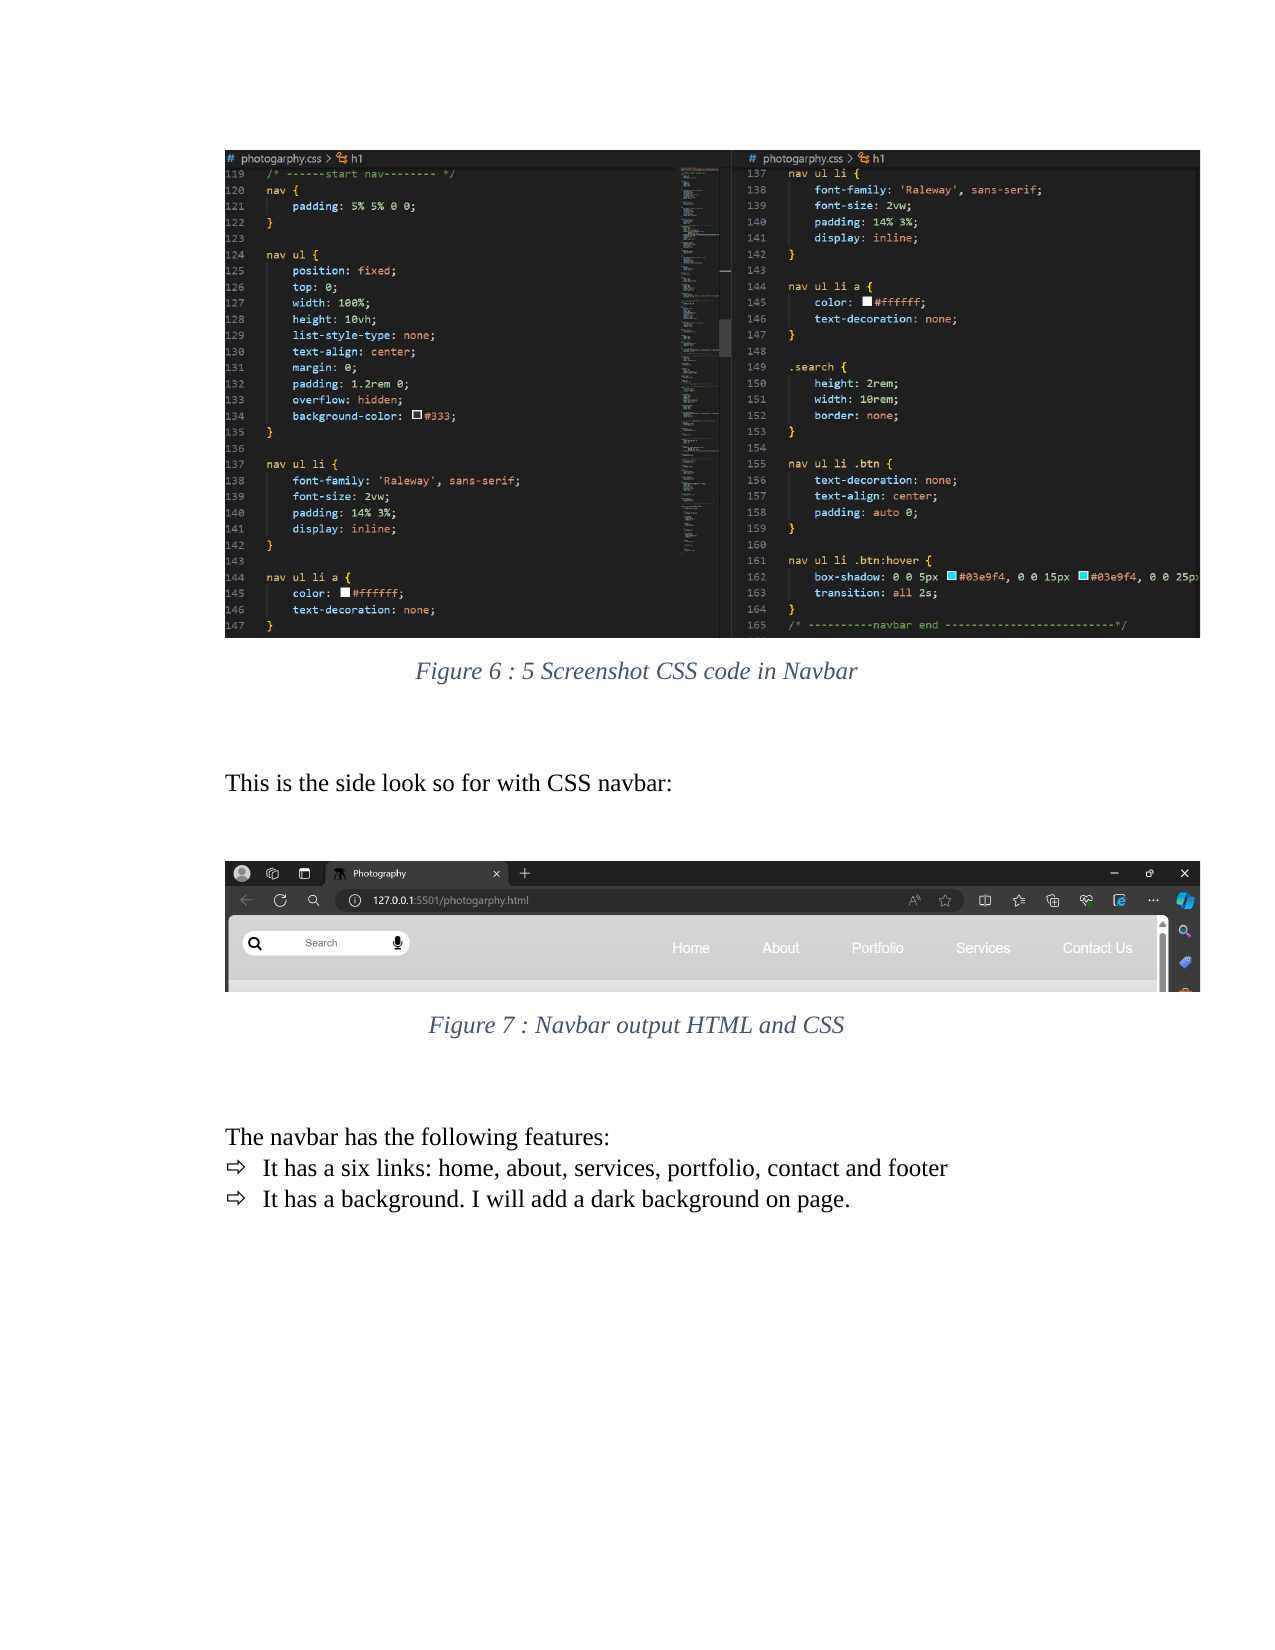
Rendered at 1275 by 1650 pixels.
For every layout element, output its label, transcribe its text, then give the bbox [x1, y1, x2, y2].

picture [225, 861, 1200, 992]
list It has a six links: home, about, services, portfolio, contact and footer [225, 1153, 1125, 1182]
text Figure 7 : Navbar output HTML and CSS [150, 1010, 1125, 1039]
picture [225, 150, 1200, 638]
list The navbar has the following features: [225, 1122, 1125, 1151]
text Figure 6 : 5 Screenshot CSS code in Navbar [150, 656, 1125, 685]
list This is the side look so for with CSS navbar: [225, 768, 1125, 797]
list It has a background. I will add a dark background on page. [225, 1184, 1125, 1213]
